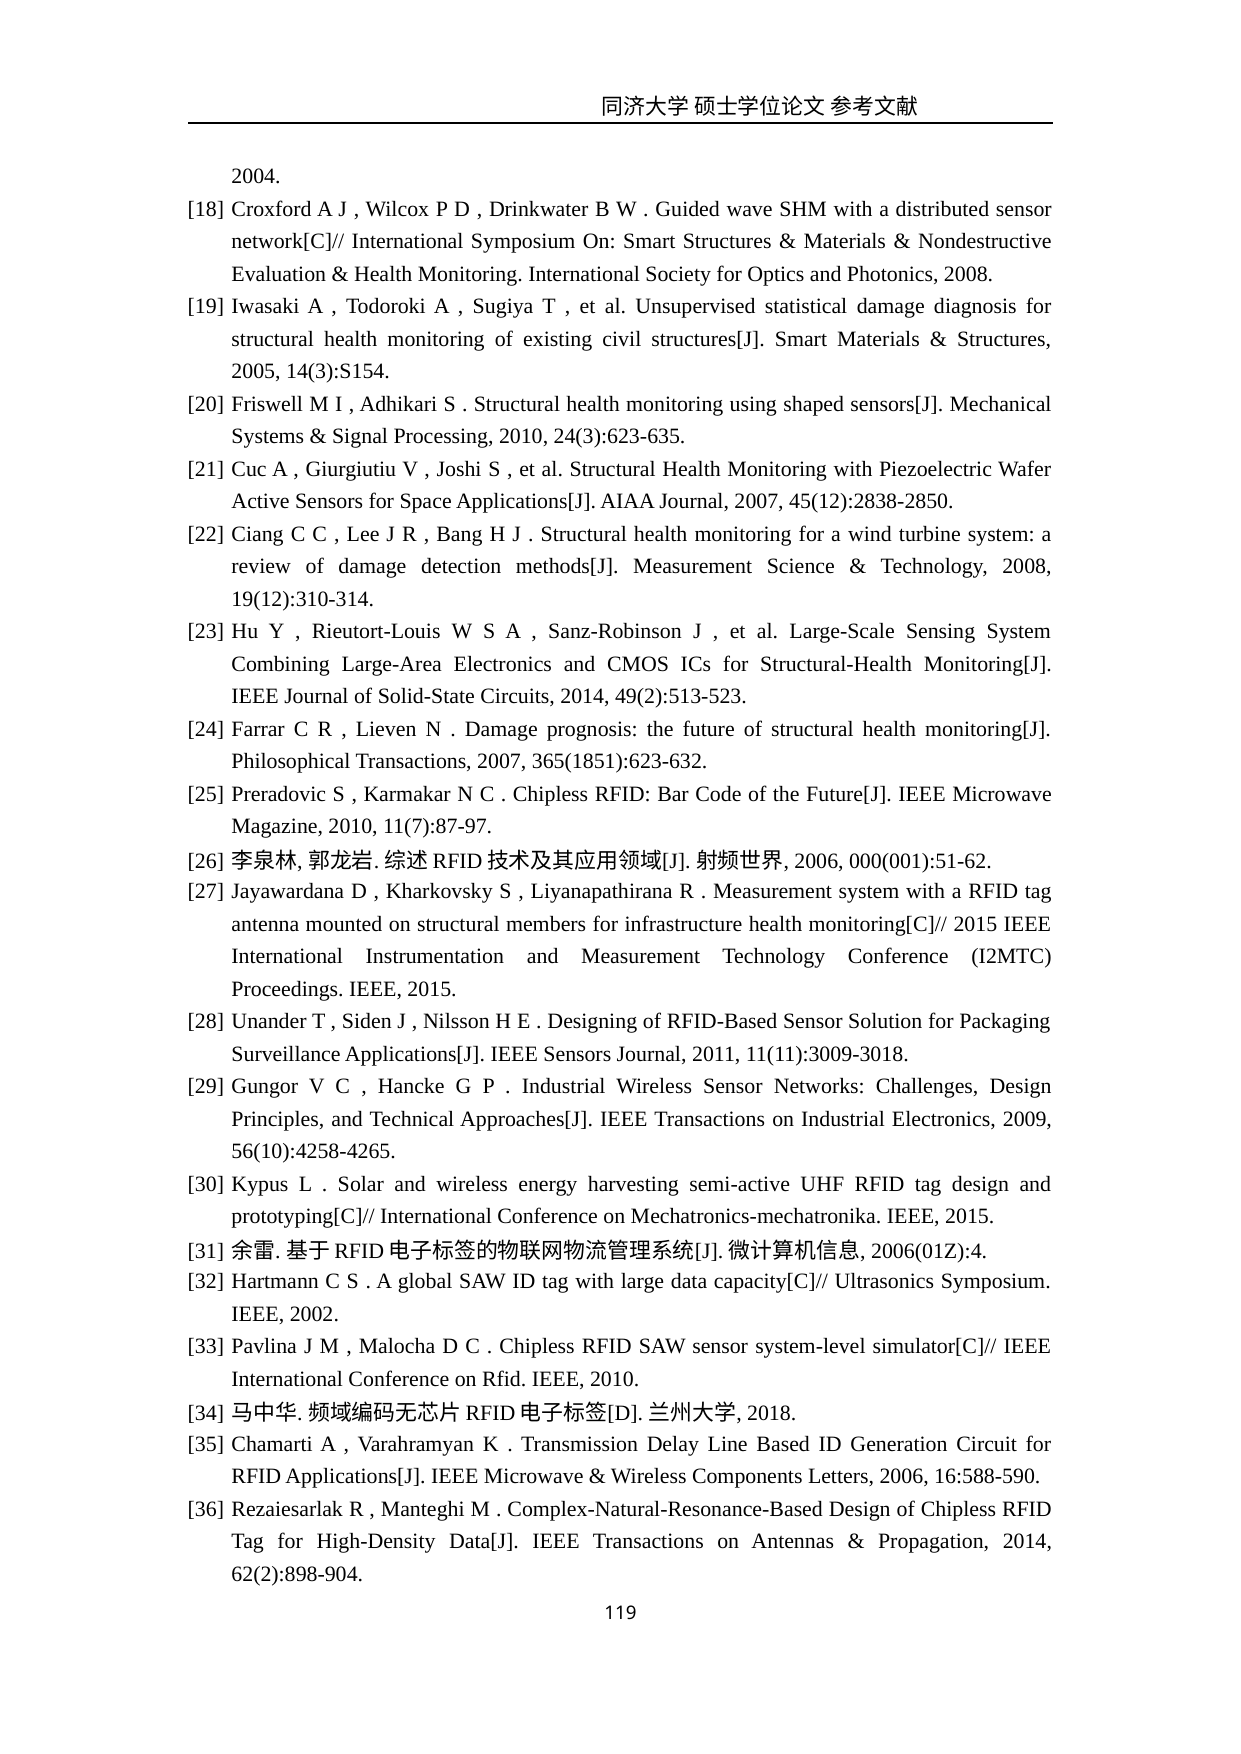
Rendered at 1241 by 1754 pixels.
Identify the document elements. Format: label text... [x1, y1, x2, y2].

list Ciang C C , Lee J R , Bang H J . Structural health monitoring for a wind turbine system: a review of damage detection methods[J]. Measurement Science & Technology, 2008, 19(12):310-314. [187, 517, 1053, 615]
list Farrar C R , Lieven N . Damage prognosis: the future of structural health monitoring[J]. Philosophical Transactions, 2007, 365(1851):623-632. [187, 712, 1053, 777]
list Chamarti A , Varahramyan K . Transmission Delay Line Based ID Generation Circuit for RFID Applications[J]. IEEE Microwave & Wireless Components Letters, 2006, 16:588-590. [187, 1427, 1053, 1492]
list Jayawardana D , Kharkovsky S , Liyanapathirana R . Measurement system with a RFID tag antenna mounted on structural members for infrastructure health monitoring[C]// 2015 IEEE International Instrumentation and Measurement Technology Conference (I2MTC) Proceedings. IEEE, 2015. [187, 875, 1053, 1005]
list Rezaiesarlak R , Manteghi M . Complex-Natural-Resonance-Based Design of Chipless RFID Tag for High-Density Data[J]. IEEE Transactions on Antennas & Propagation, 2014, 62(2):898-904. [187, 1492, 1053, 1590]
list 李泉林, 郭龙岩. 综述RFID技术及其应用领域[J]. 射频世界, 2006, 000(001):51-62. [187, 842, 1053, 875]
list Gungor V C , Hancke G P . Industrial Wireless Sensor Networks: Challenges, Design Principles, and Technical Approaches[J]. IEEE Transactions on Industrial Electronics, 2009, 56(10):4258-4265. [187, 1070, 1053, 1167]
list 马中华. 频域编码无芯片RFID电子标签[D]. 兰州大学, 2018. [187, 1395, 1053, 1427]
list Hartmann C S . A global SAW ID tag with large data capacity[C]// Ultrasonics Symposium. IEEE, 2002. [187, 1265, 1053, 1330]
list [187, 160, 1053, 192]
list Iwasaki A , Todoroki A , Sugiya T , et al. Unsupervised statistical damage diagnosis for structural health monitoring of existing civil structures[J]. Smart Materials & Structures, 2005, 14(3):S154. [187, 290, 1053, 387]
list 余雷. 基于RFID电子标签的物联网物流管理系统[J]. 微计算机信息, 2006(01Z):4. [187, 1232, 1053, 1265]
list Unander T , Siden J , Nilsson H E . Designing of RFID-Based Sensor Solution for Packaging Surveillance Applications[J]. IEEE Sensors Journal, 2011, 11(11):3009-3018. [187, 1005, 1053, 1070]
list Croxford A J , Wilcox P D , Drinkwater B W . Guided wave SHM with a distributed sensor network[C]// International Symposium On: Smart Structures & Materials & Nondestructive Evaluation & Health Monitoring. International Society for Optics and Photonics, 2008. [187, 192, 1053, 290]
list Hu Y , Rieutort-Louis W S A , Sanz-Robinson J , et al. Large-Scale Sensing System Combining Large-Area Electronics and CMOS ICs for Structural-Health Monitoring[J]. IEEE Journal of Solid-State Circuits, 2014, 49(2):513-523. [187, 615, 1053, 712]
list Pavlina J M , Malocha D C . Chipless RFID SAW sensor system-level simulator[C]// IEEE International Conference on Rfid. IEEE, 2010. [187, 1330, 1053, 1395]
list Cuc A , Giurgiutiu V , Joshi S , et al. Structural Health Monitoring with Piezoelectric Wafer Active Sensors for Space Applications[J]. AIAA Journal, 2007, 45(12):2838-2850. [187, 452, 1053, 517]
list Preradovic S , Karmakar N C . Chipless RFID: Bar Code of the Future[J]. IEEE Microwave Magazine, 2010, 11(7):87-97. [187, 777, 1053, 842]
list Friswell M I , Adhikari S . Structural health monitoring using shaped sensors[J]. Mechanical Systems & Signal Processing, 2010, 24(3):623-635. [187, 387, 1053, 452]
list Kypus L . Solar and wireless energy harvesting semi-active UHF RFID tag design and prototyping[C]// International Conference on Mechatronics-mechatronika. IEEE, 2015. [187, 1167, 1053, 1232]
